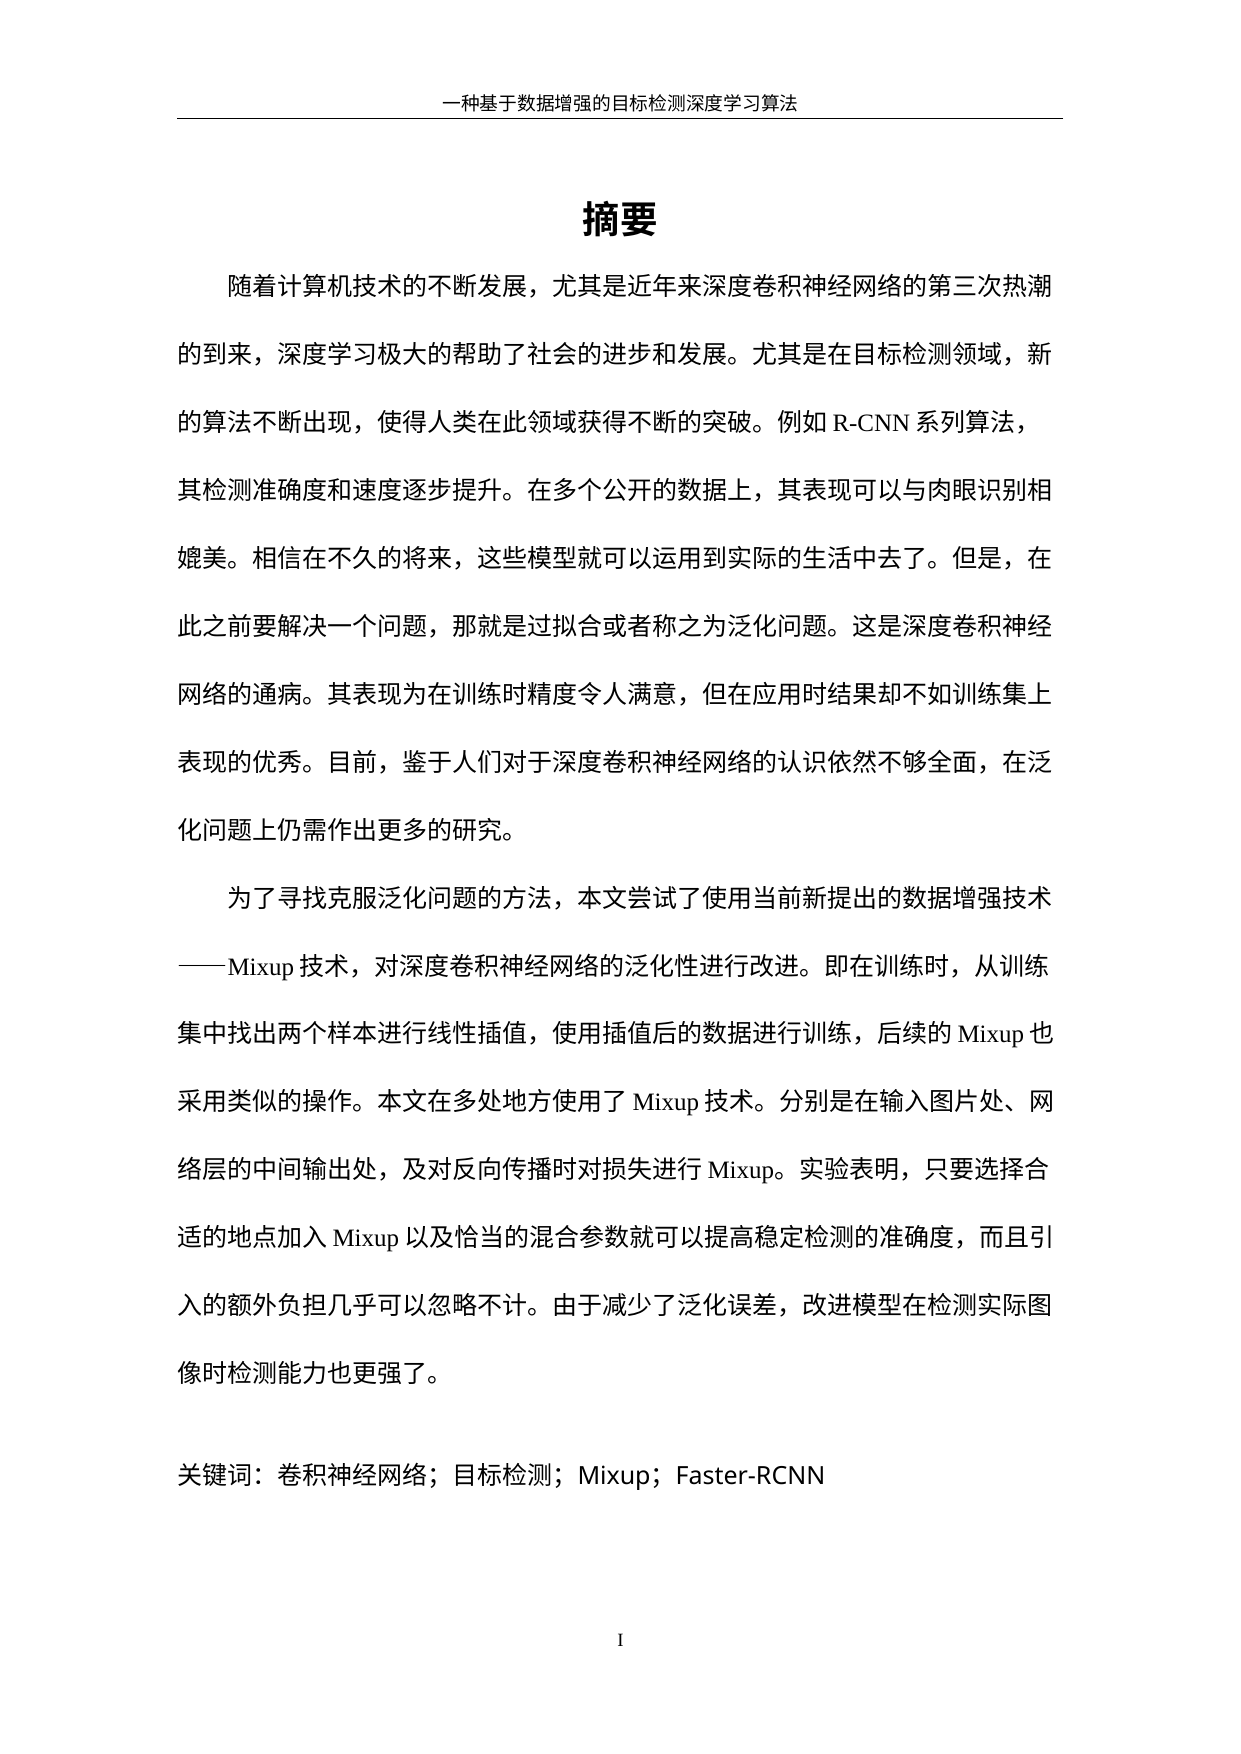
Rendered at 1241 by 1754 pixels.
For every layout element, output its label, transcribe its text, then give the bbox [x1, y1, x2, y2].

text 关键词：卷积神经网络；目标检测；Mixup；Faster-RCNN [177, 1439, 1063, 1507]
text 随着计算机技术的不断发展，尤其是近年来深度卷积神经网络的第三次热潮的到来，深度学习极大的帮助了社会的进步和发展。尤其是在目标检测领域，新的算法不断出现，使得人类在此领域获得不断的突破。例如R-CNN系列算法，其检测准确度和速度逐步提升。在多个公开的数据上，其表现可以与肉眼识别相媲美。相信在不久的将来，这些模型就可以运用到实际的生活中去了。但是，在此之前要解决一个问题，那就是过拟合或者称之为泛化问题。这是深度卷积神经网络的通病。其表现为在训练时精度令人满意，但在应用时结果却不如训练集上表现的优秀。目前，鉴于人们对于深度卷积神经网络的认识依然不够全面，在泛化问题上仍需作出更多的研究。 [177, 251, 1063, 862]
subtitle 摘要 [177, 183, 1063, 251]
text 为了寻找克服泛化问题的方法，本文尝试了使用当前新提出的数据增强技术——Mixup技术，对深度卷积神经网络的泛化性进行改进。即在训练时，从训练集中找出两个样本进行线性插值，使用插值后的数据进行训练，后续的Mixup也采用类似的操作。本文在多处地方使用了Mixup技术。分别是在输入图片处、网络层的中间输出处，及对反向传播时对损失进行Mixup。实验表明，只要选择合适的地点加入Mixup以及恰当的混合参数就可以提高稳定检测的准确度，而且引入的额外负担几乎可以忽略不计。由于减少了泛化误差，改进模型在检测实际图像时检测能力也更强了。 [177, 862, 1063, 1406]
